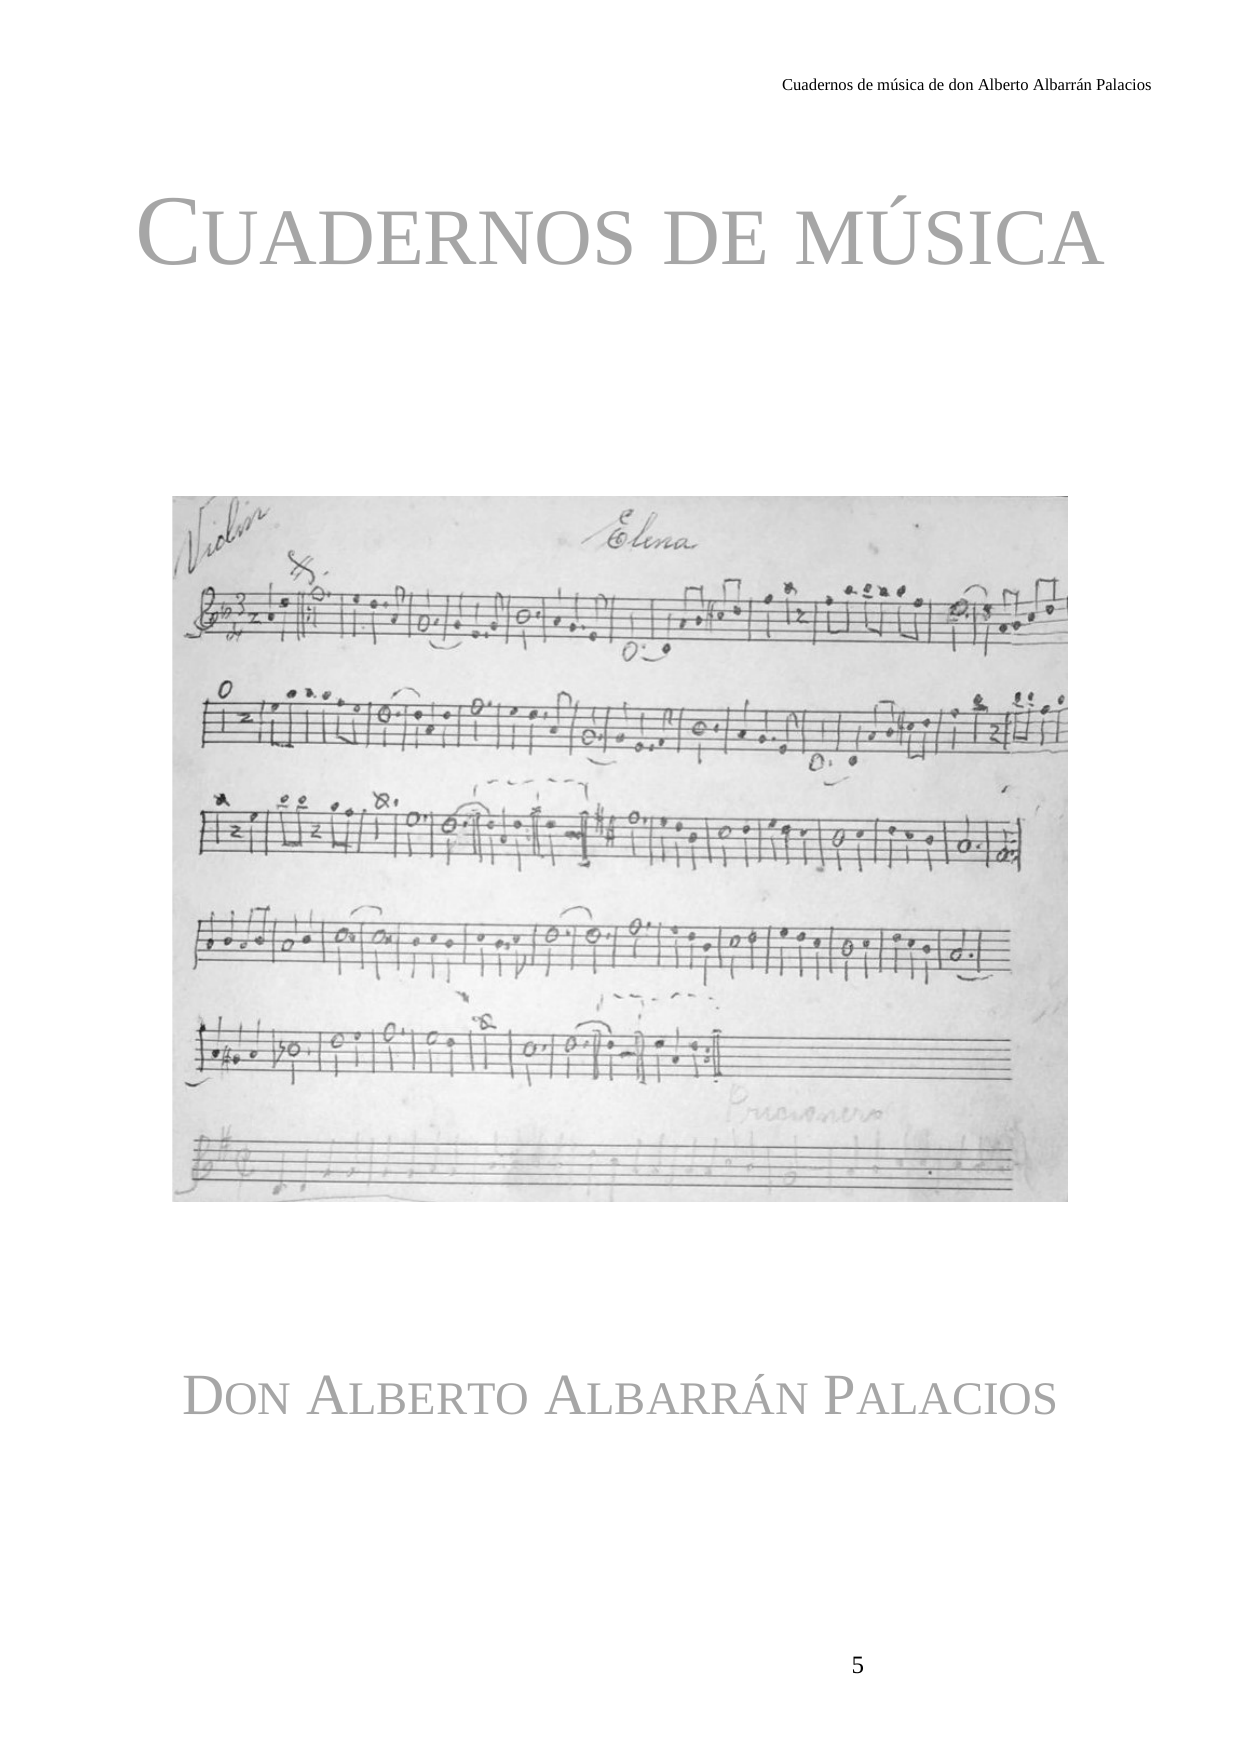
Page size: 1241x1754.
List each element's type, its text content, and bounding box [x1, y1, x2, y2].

text Don Alberto Albarrán Palacios [88, 1360, 1152, 1427]
subtitle Cuadernos de música [88, 171, 1152, 286]
